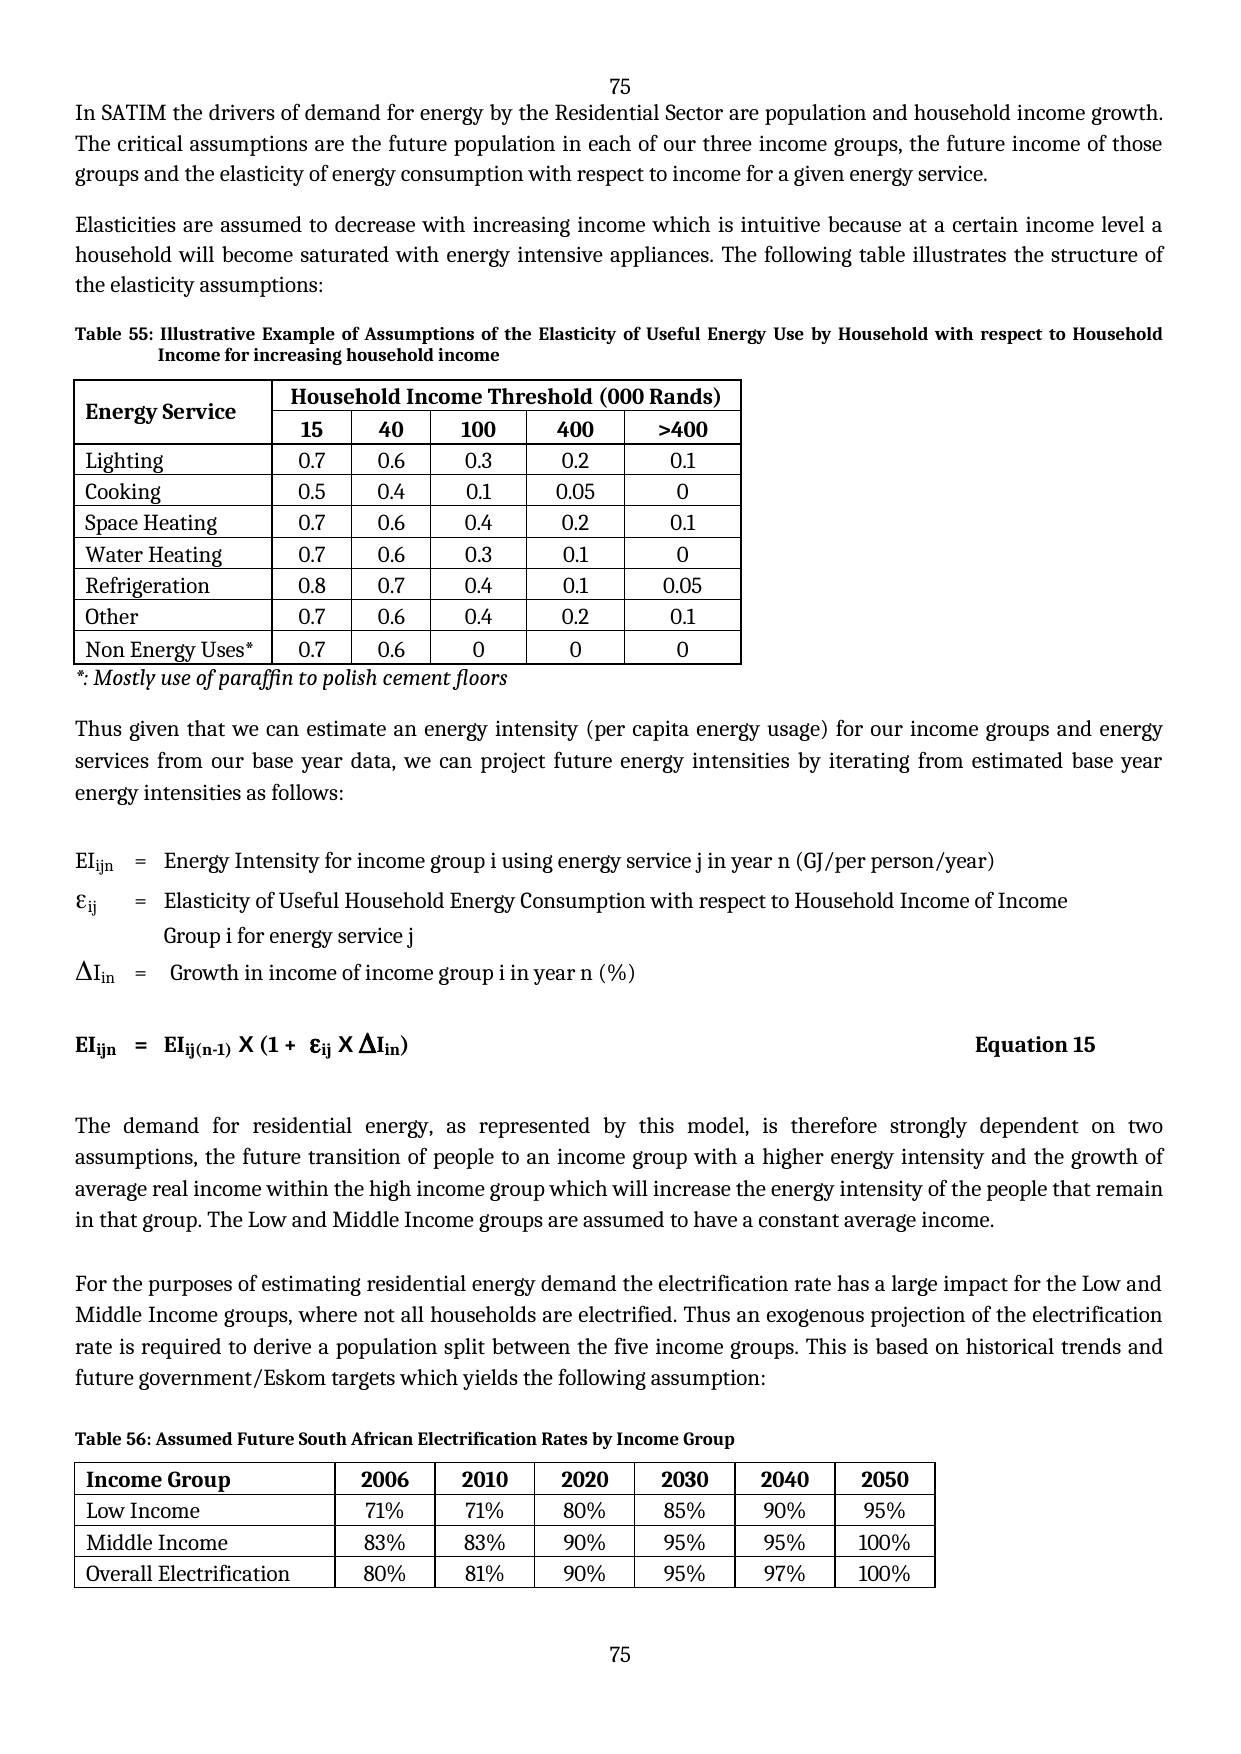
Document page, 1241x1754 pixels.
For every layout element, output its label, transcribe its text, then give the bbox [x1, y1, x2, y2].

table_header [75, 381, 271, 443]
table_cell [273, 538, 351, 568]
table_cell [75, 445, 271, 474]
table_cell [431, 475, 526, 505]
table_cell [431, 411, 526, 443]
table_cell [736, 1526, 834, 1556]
text In SATIM the drivers of demand for energy by the Residential Sector are population and household income growth. The critical assumptions are the future population in each of our three income groups, the future income of those groups and the elasticity of energy consumption with respect to income for a given energy service. [75, 100, 1165, 187]
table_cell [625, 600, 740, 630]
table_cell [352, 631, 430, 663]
text EIijn = Energy Intensity for income group i using energy service j in year n (GJ/per person/year) [75, 842, 1165, 876]
text ij = Elasticity of Useful Household Energy Consumption with respect to Household Income of Income [75, 883, 1165, 916]
text *: Mostly use of paraffin to polish cement floors [75, 665, 1165, 692]
text For the purposes of estimating residential energy demand the electrification rate has a large impact for the Low and Middle Income groups, where not all households are electrified. Thus an exogenous projection of the electrification rate is required to derive a population split between the five income groups. This is based on historical trends and future government/Eskom targets which yields the following assumption: [75, 1270, 1165, 1391]
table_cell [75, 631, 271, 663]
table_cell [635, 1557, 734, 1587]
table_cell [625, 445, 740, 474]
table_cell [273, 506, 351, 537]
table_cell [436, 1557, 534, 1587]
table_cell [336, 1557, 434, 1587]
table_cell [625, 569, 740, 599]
text Table 55: Illustrative Example of Assumptions of the Elasticity of Useful Energy Use by Household with respect to Household Income for increasing household income [75, 323, 1165, 366]
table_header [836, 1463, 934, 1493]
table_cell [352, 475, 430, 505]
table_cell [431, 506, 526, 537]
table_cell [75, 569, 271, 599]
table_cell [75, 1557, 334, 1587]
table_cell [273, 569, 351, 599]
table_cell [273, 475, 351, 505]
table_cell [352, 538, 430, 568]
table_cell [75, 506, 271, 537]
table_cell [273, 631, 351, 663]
text Elasticities are assumed to decrease with increasing income which is intuitive because at a certain income level a household will become saturated with energy intensive appliances. The following table illustrates the structure of the elasticity assumptions: [75, 212, 1165, 298]
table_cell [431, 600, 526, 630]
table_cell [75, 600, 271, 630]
text The demand for residential energy, as represented by this model, is therefore strongly dependent on two assumptions, the future transition of people to an income group with a higher energy intensity and the growth of average real income within the high income group which will increase the energy intensity of the people that remain in that group. The Low and Middle Income groups are assumed to have a constant average income. [75, 1112, 1165, 1233]
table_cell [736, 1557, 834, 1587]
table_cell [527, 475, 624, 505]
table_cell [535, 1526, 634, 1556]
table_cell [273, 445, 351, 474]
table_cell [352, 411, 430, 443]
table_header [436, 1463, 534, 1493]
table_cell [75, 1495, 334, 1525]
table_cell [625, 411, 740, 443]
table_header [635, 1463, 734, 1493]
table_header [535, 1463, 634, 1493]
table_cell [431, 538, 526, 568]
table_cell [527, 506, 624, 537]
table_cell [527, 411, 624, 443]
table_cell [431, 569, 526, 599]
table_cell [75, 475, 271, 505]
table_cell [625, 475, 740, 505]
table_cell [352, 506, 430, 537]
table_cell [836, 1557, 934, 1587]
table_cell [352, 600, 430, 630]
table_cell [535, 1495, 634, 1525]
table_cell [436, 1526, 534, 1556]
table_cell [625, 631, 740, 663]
text EIijn = EIij(n-1) X (1 + ij X Iin) Equation 15 [75, 1026, 1165, 1060]
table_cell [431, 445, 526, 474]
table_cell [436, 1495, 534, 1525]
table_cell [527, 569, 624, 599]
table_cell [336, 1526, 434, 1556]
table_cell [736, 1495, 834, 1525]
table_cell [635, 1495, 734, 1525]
text Group i for energy service j [75, 923, 1165, 949]
text Thus given that we can estimate an energy intensity (per capita energy usage) for our income groups and energy services from our base year data, we can project future energy intensities by iterating from estimated base year energy intensities as follows: [75, 716, 1165, 806]
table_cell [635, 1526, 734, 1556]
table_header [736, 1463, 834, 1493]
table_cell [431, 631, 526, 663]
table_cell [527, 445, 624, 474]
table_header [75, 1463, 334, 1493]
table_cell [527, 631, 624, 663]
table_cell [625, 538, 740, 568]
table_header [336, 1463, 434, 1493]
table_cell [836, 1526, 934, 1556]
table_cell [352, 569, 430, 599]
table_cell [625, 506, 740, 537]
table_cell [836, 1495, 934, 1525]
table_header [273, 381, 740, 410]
text Iin = Growth in income of income group i in year n (%) [75, 954, 1165, 988]
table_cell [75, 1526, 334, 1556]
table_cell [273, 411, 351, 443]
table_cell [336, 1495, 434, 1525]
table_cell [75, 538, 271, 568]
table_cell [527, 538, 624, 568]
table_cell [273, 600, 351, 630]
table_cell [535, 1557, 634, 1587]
text Table 56: Assumed Future South African Electrification Rates by Income Group [75, 1428, 1165, 1450]
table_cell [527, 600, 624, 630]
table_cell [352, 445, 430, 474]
